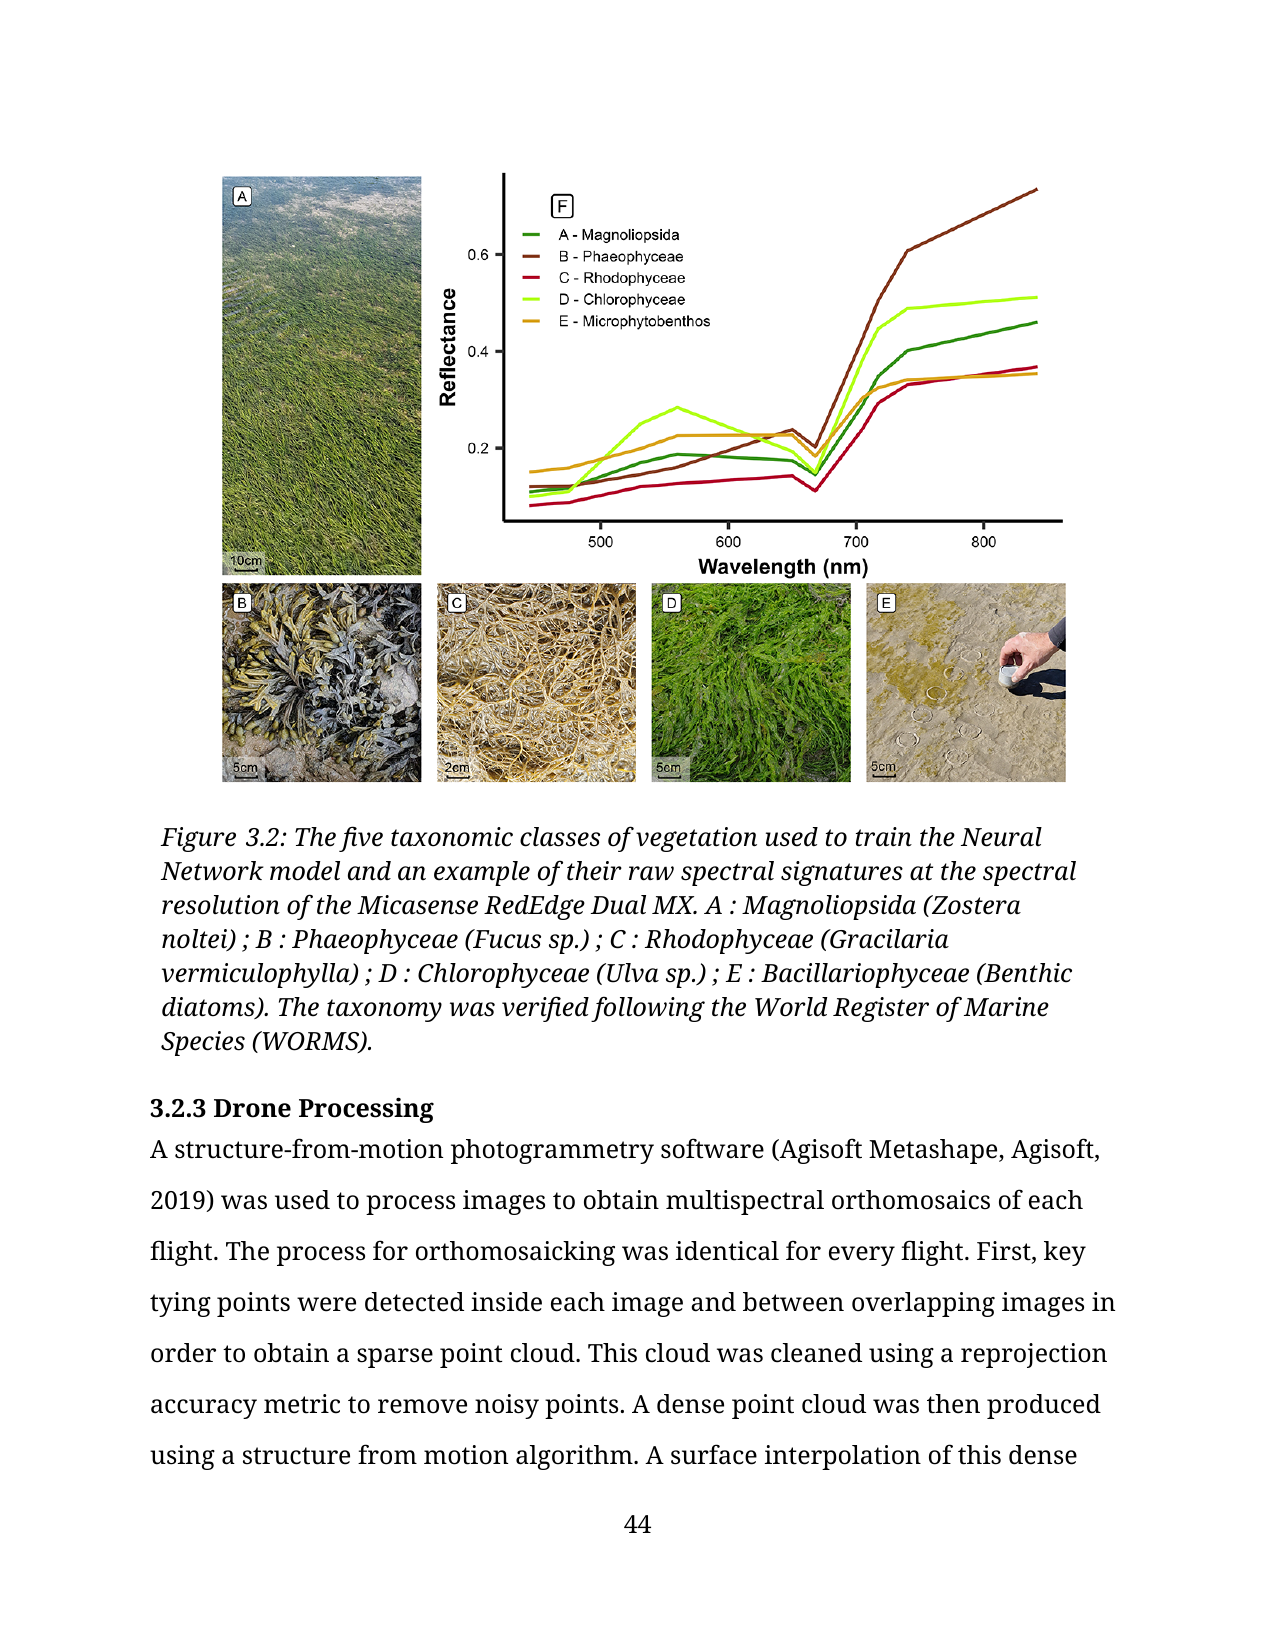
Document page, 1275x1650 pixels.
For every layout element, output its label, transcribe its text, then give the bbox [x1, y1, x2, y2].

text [150, 1131, 1125, 1472]
table_header Figure 3.2: The five taxonomic classes of vegetation used to train the Neural Network model and an example of their raw spectral signatures at the spectral resolution of the Micasense RedEdge Dual MX. A : Magnoliopsida (Zostera noltei) ; B : Phaeophyceae (Fucus sp.) ; C : Rhodophyceae (Gracilaria vermiculophylla) ; D : Chlorophyceae (Ulva sp.) ; E : Bacillariophyceae (Benthic diatoms). The taxonomy was verified following the World Register of Marine Species (WORMS). [150, 150, 1125, 1070]
subtitle 3.2.3 Drone Processing [150, 1091, 1125, 1125]
picture [180, 150, 1107, 799]
